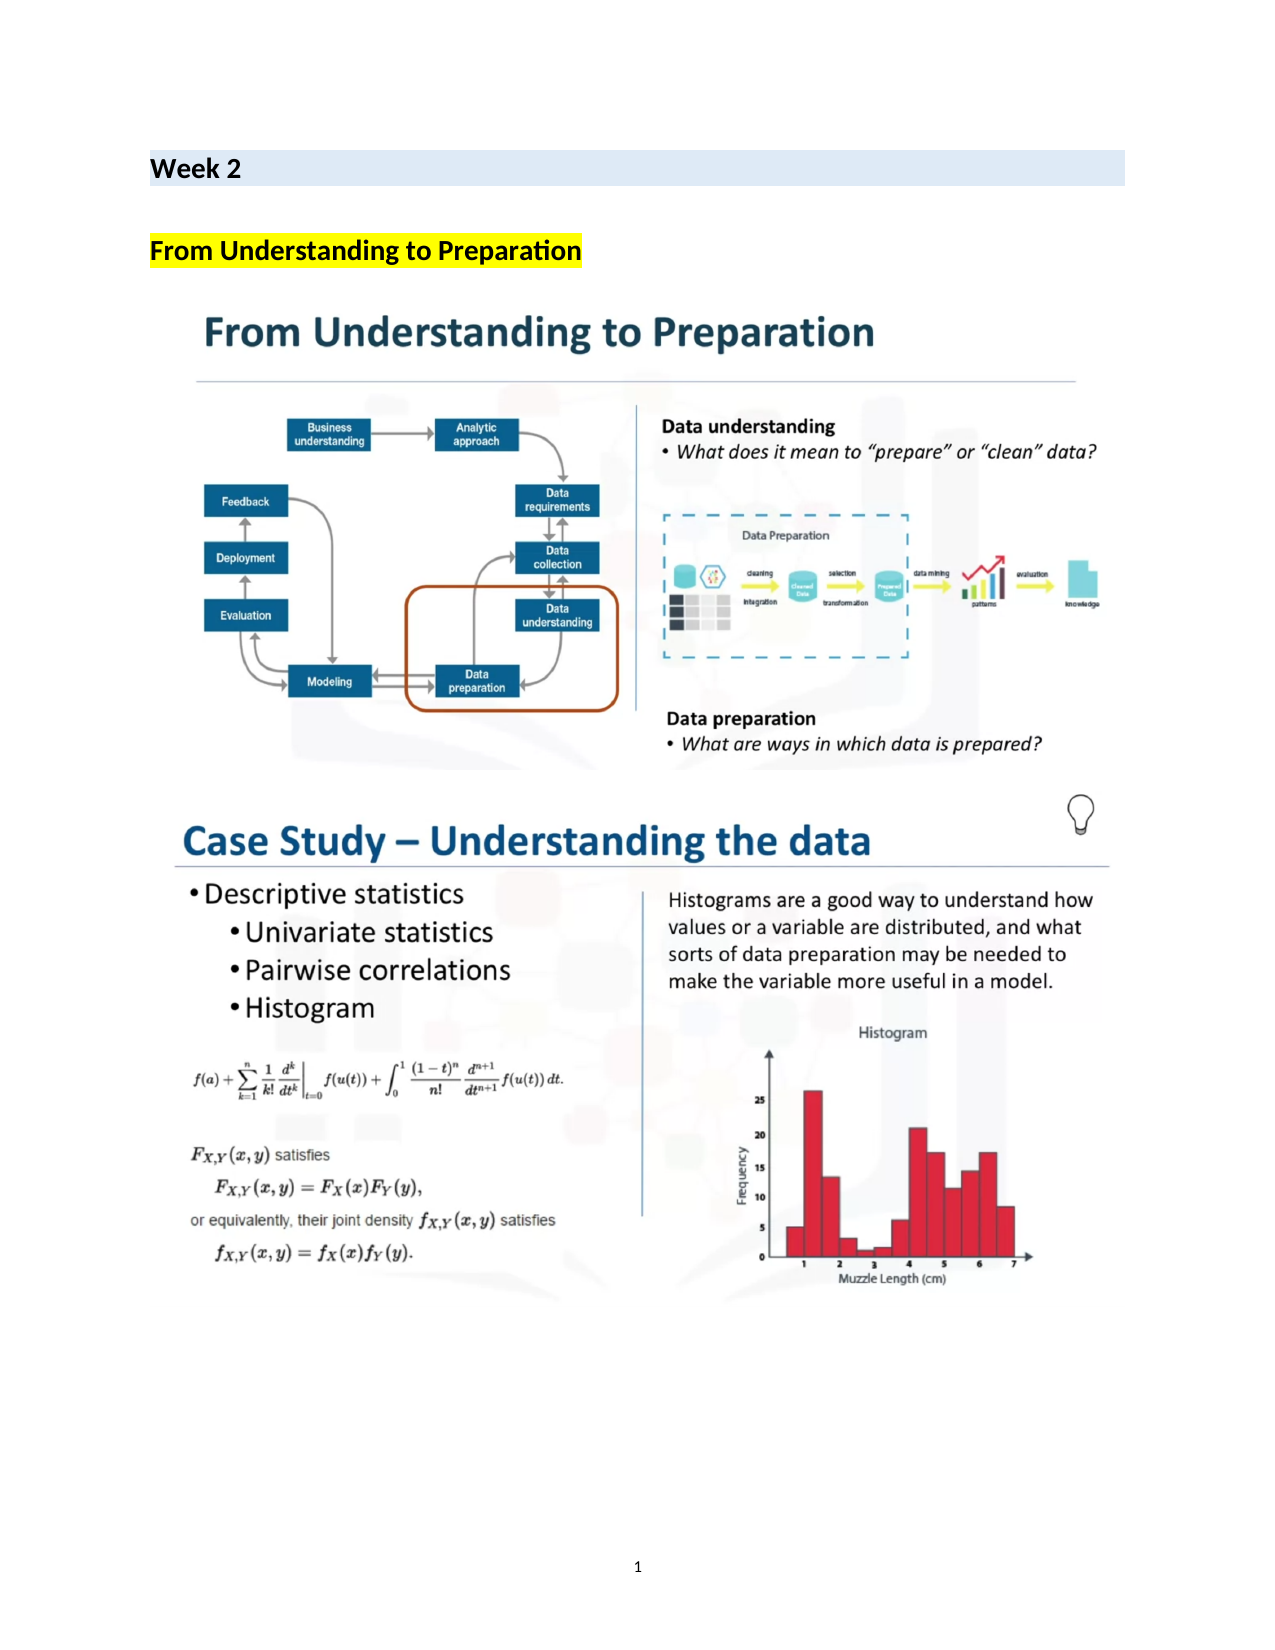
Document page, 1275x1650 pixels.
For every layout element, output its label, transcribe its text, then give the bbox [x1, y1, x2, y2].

text From Understanding to Preparation [150, 232, 1125, 268]
picture [150, 788, 1125, 1307]
text Week 2 [150, 150, 1125, 186]
picture [150, 287, 1125, 770]
